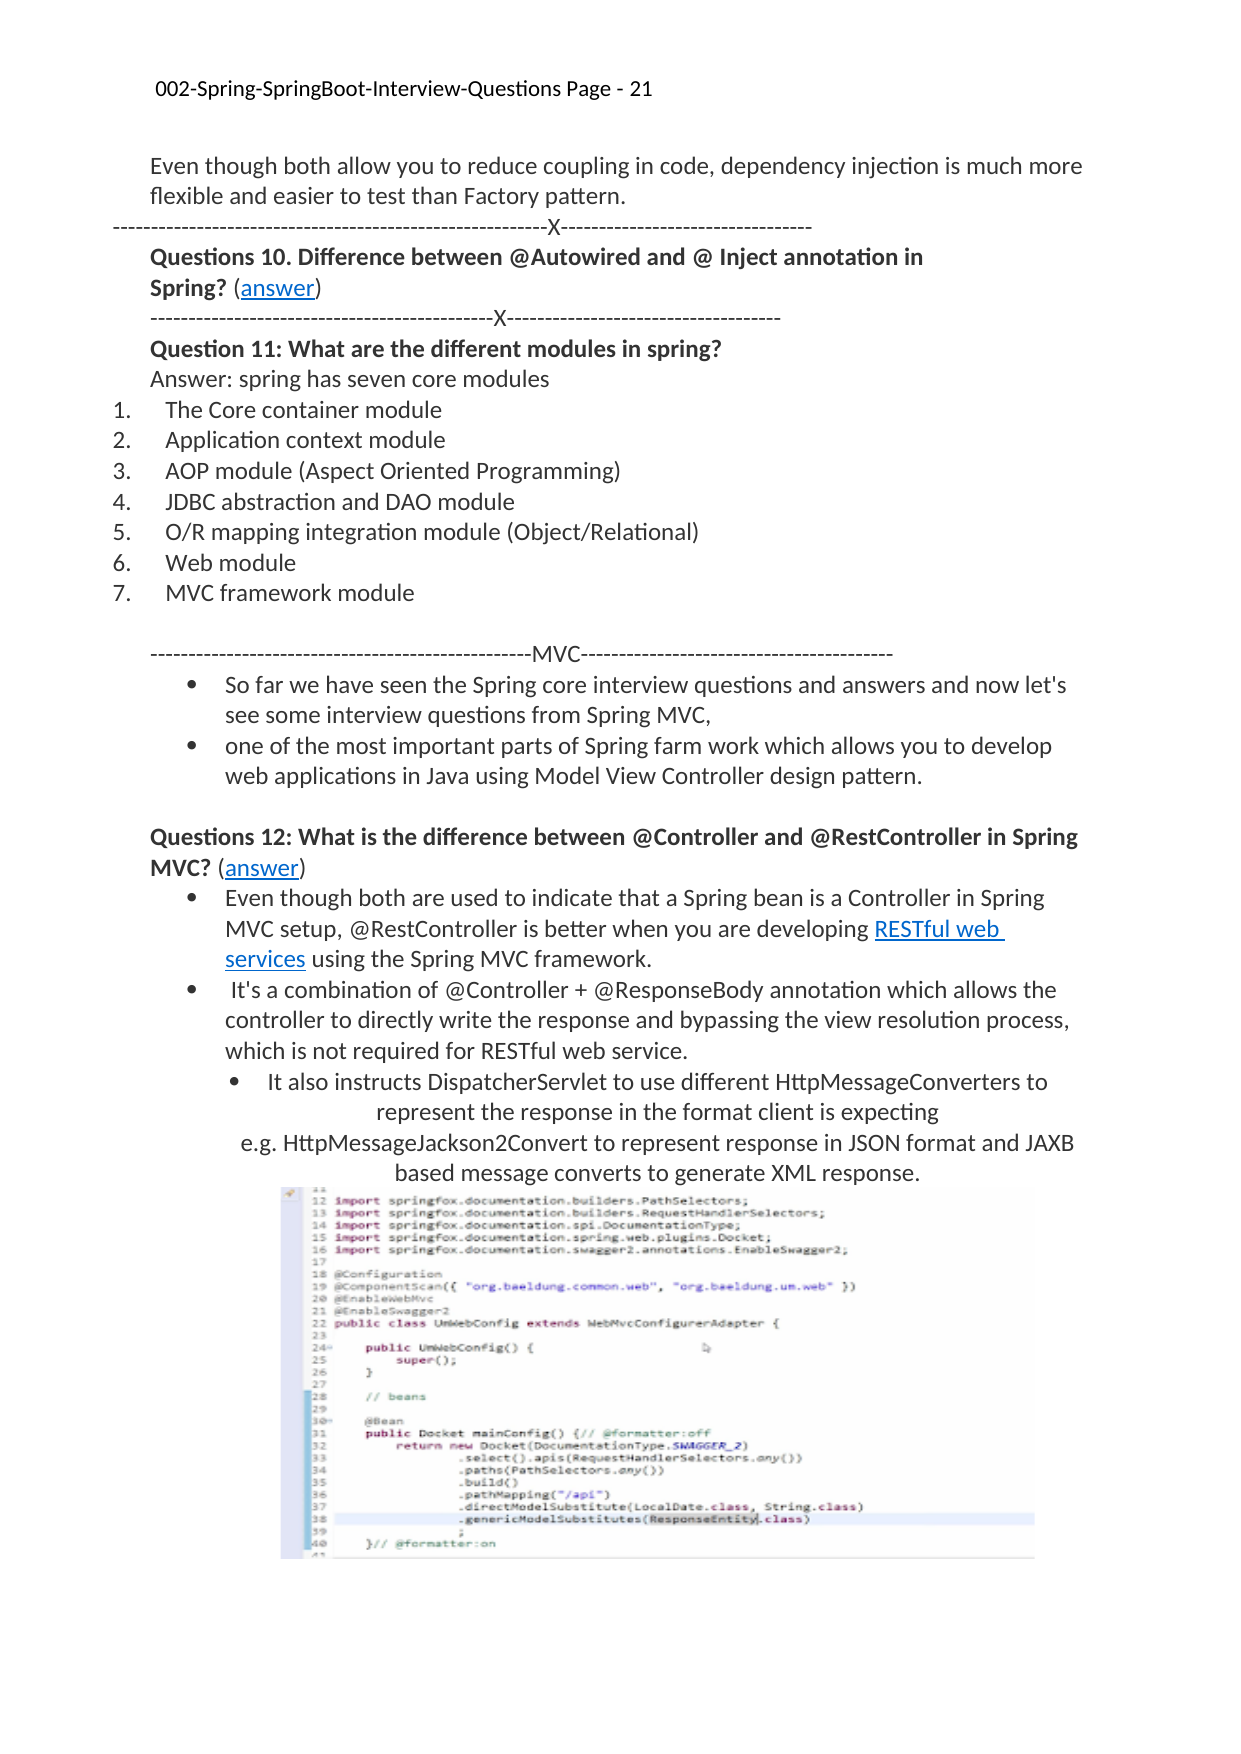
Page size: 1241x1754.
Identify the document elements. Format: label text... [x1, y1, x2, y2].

list Even though both are used to indicate that a Spring bean is a Controller in Spring MVC setup, @RestController is better when you are developing RESTful web services using the Spring MVC framework. [187, 882, 1090, 974]
text 5. O/R mapping integration module (Object/Relational) [112, 516, 1090, 547]
picture [280, 1187, 1035, 1559]
text Question 11: What are the different modules in spring? [150, 333, 1090, 364]
text Even though both allow you to reduce coupling in code, dependency injection is much more flexible and easier to test than Factory pattern. [150, 150, 1090, 211]
text 6. Web module [112, 547, 1090, 577]
text Answer: spring has seven core modules [150, 364, 1090, 394]
text 4. JDBC abstraction and DAO module [112, 486, 1090, 516]
text --------------------------------------------------MVC----------------------------------------- [150, 638, 1090, 669]
text 1. The Core container module [112, 394, 1090, 425]
text Questions 10. Difference between @Autowired and @ Inject annotation in Spring? (answer) ---------------------------------------------X------------------------------------ [150, 242, 1090, 333]
text ---------------------------------------------------------X--------------------------------- [112, 211, 1090, 242]
list one of the most important parts of Spring farm work which allows you to develop web applications in Java using Model View Controller design pattern. [187, 730, 1090, 791]
list It's a combination of @Controller + @ResponseBody annotation which allows the controller to directly write the response and bypassing the view resolution process, which is not required for RESTful web service. [187, 974, 1090, 1066]
text 3. AOP module (Aspect Oriented Programming) [112, 455, 1090, 486]
text 2. Application context module [112, 425, 1090, 455]
list So far we have seen the Spring core interview questions and answers and now let's see some interview questions from Spring MVC, [187, 669, 1090, 730]
text 7. MVC framework module [112, 577, 1090, 608]
text Questions 12: What is the difference between @Controller and @RestController in Spring MVC? (answer) [150, 791, 1090, 882]
